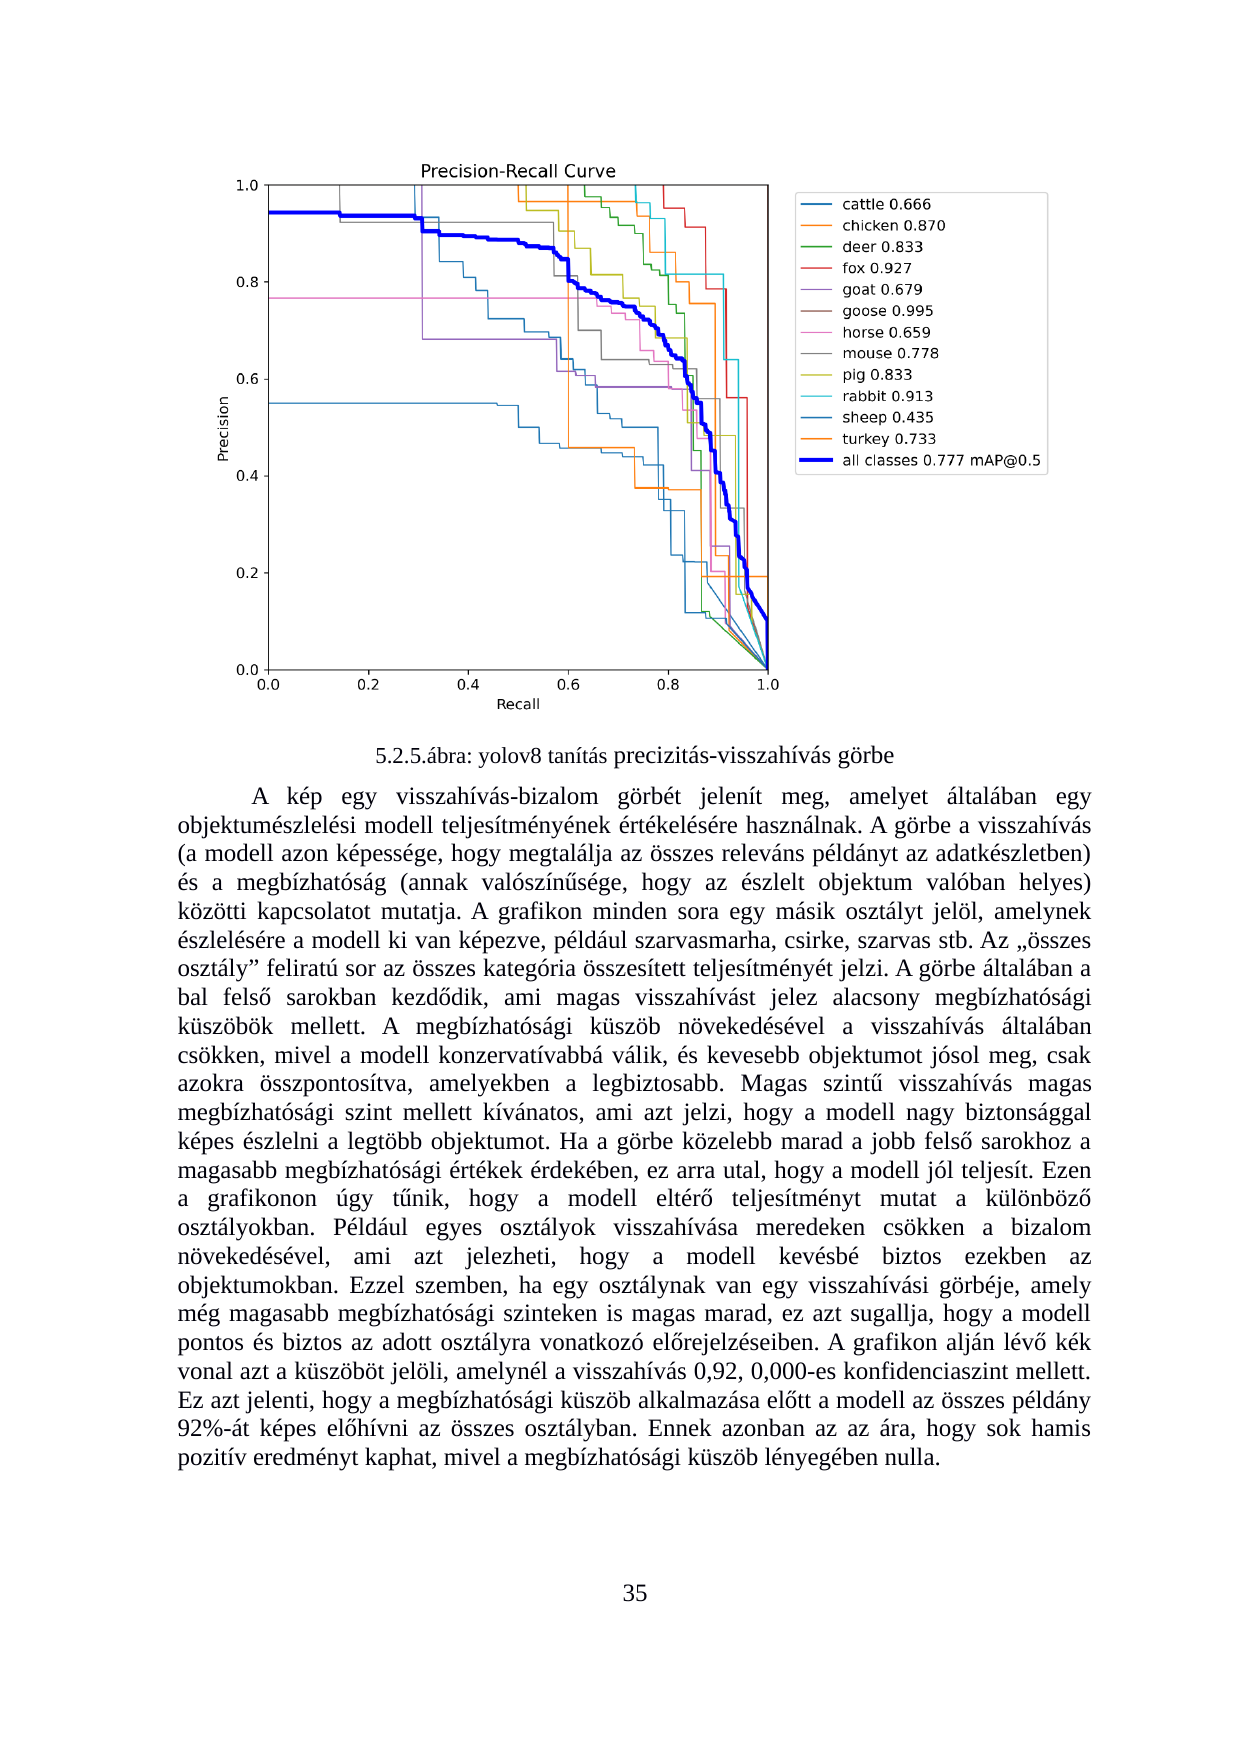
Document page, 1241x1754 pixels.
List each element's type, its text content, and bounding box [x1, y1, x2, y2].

text A kép egy visszahívás-bizalom görbét jelenít meg, amelyet általában egy objektumészlelési modell teljesítményének értékelésére használnak. A görbe a visszahívás (a modell azon képessége, hogy megtalálja az összes releváns példányt az adatkészletben) és a megbízhatóság (annak valószínűsége, hogy az észlelt objektum valóban helyes) közötti kapcsolatot mutatja. A grafikon minden sora egy másik osztályt jelöl, amelynek észlelésére a modell ki van képezve, például szarvasmarha, csirke, szarvas stb. Az „összes osztály” feliratú sor az összes kategória összesített teljesítményét jelzi. A görbe általában a bal felső sarokban kezdődik, ami magas visszahívást jelez alacsony megbízhatósági küszöbök mellett. A megbízhatósági küszöb növekedésével a visszahívás általában csökken, mivel a modell konzervatívabbá válik, és kevesebb objektumot jósol meg, csak azokra összpontosítva, amelyekben a legbiztosabb. Magas szintű visszahívás magas megbízhatósági szint mellett kívánatos, ami azt jelzi, hogy a modell nagy biztonsággal képes észlelni a legtöbb objektumot. Ha a görbe közelebb marad a jobb felső sarokhoz a magasabb megbízhatósági értékek érdekében, ez arra utal, hogy a modell jól teljesít. Ezen a grafikonon úgy tűnik, hogy a modell eltérő teljesítményt mutat a különböző osztályokban. Például egyes osztályok visszahívása meredeken csökken a bizalom növekedésével, ami azt jelezheti, hogy a modell kevésbé biztos ezekben az objektumokban. Ezzel szemben, ha egy osztálynak van egy visszahívási görbéje, amely még magasabb megbízhatósági szinteken is magas marad, ez azt sugallja, hogy a modell pontos és biztos az adott osztályra vonatkozó előrejelzéseiben. A grafikon alján lévő kék vonal azt a küszöböt jelöli, amelynél a visszahívás 0,92, 0,000-es konfidenciaszint mellett. Ez azt jelenti, hogy a megbízhatósági küszöb alkalmazása előtt a modell az összes példány 92%-át képes előhívni az összes osztályban. Ennek azonban az az ára, hogy sok hamis pozitív eredményt kaphat, mivel a megbízhatósági küszöb lényegében nulla. [177, 781, 1092, 1471]
text 5.2.5.ábra: yolov8 tanítás precizitás-visszahívás görbe [177, 740, 1092, 768]
picture [200, 147, 1070, 728]
